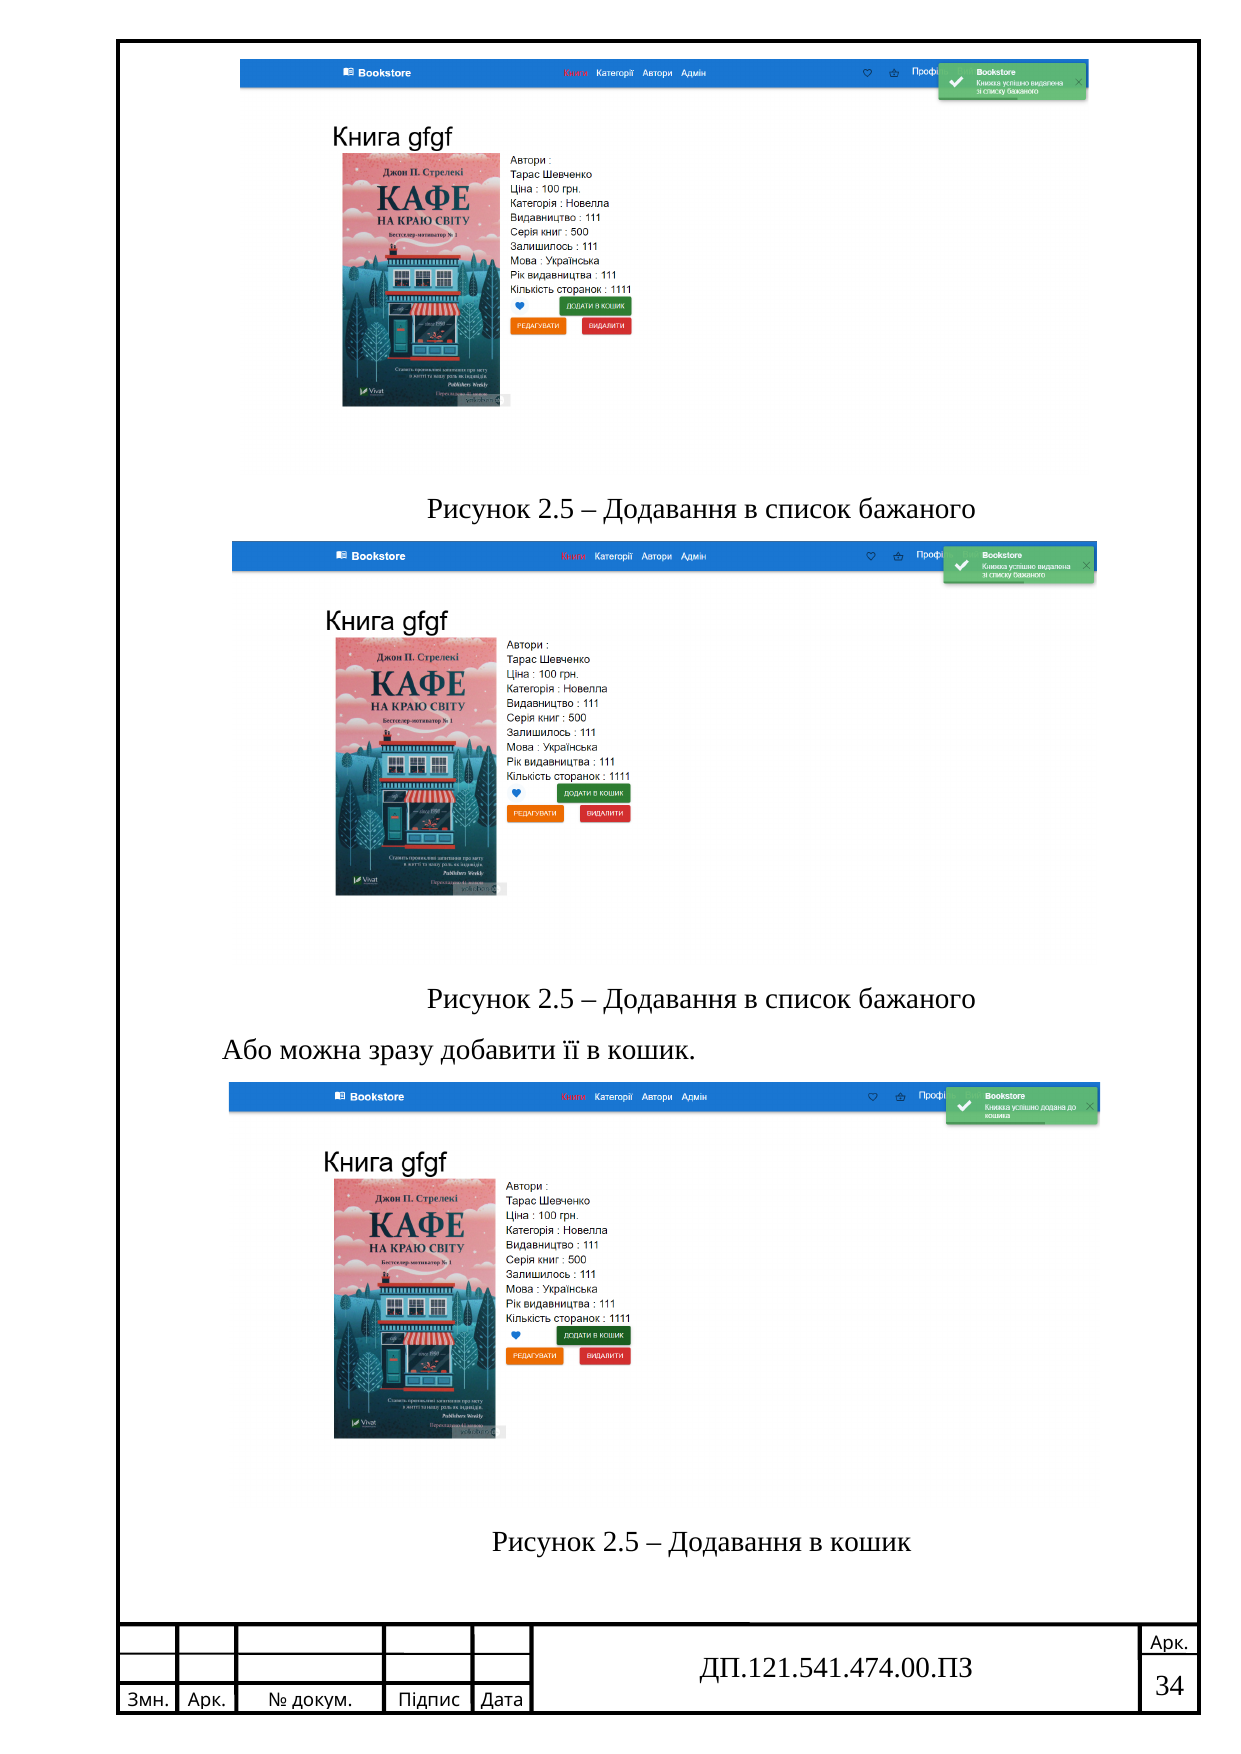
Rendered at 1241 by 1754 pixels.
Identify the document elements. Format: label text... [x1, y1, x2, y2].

picture [240, 59, 1089, 475]
picture [228, 1082, 1100, 1508]
picture [232, 541, 1097, 965]
text Рисунок 2.5 – Додавання в список бажаного [148, 982, 1181, 1015]
text Або можна зразу добавити її в кошик. [148, 1032, 1181, 1066]
text Рисунок 2.5 – Додавання в список бажаного [148, 491, 1181, 525]
text Рисунок 2.5 – Додавання в кошик [148, 1524, 1181, 1558]
